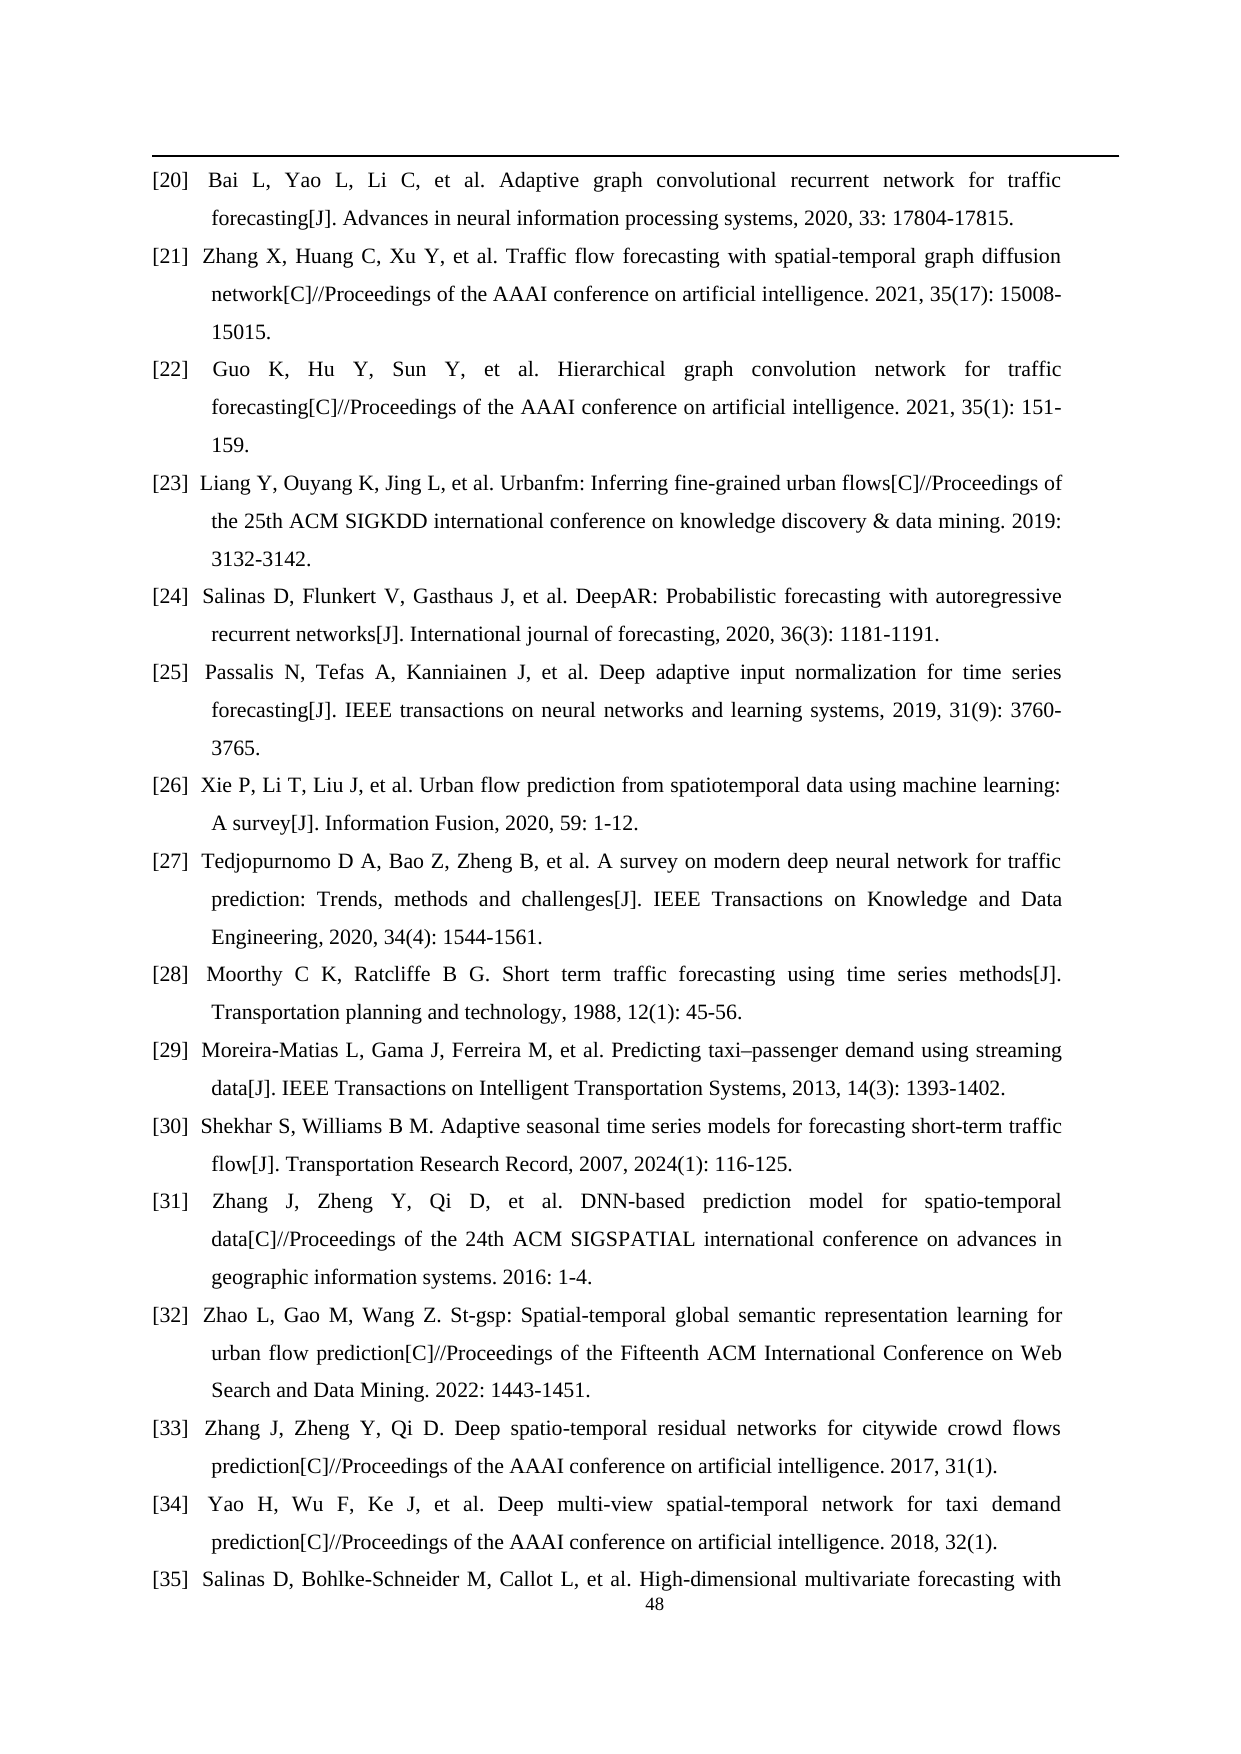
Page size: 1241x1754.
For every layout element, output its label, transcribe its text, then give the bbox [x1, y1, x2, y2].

list Salinas D, Flunkert V, Gasthaus J, et al. DeepAR: Probabilistic forecasting with autoregressive recurrent networks[J]. International journal of forecasting, 2020, 36(3): 1181-1191. [152, 583, 1063, 646]
list Shekhar S, Williams B M. Adaptive seasonal time series models for forecasting short-term traffic flow[J]. Transportation Research Record, 2007, 2024(1): 116-125. [152, 1113, 1063, 1176]
list Yao H, Wu F, Ke J, et al. Deep multi-view spatial-temporal network for taxi demand prediction[C]//Proceedings of the AAAI conference on artificial intelligence. 2018, 32(1). [152, 1491, 1063, 1554]
list Zhang J, Zheng Y, Qi D, et al. DNN-based prediction model for spatio-temporal data[C]//Proceedings of the 24th ACM SIGSPATIAL international conference on advances in geographic information systems. 2016: 1-4. [152, 1188, 1063, 1289]
list Zhang J, Zheng Y, Qi D. Deep spatio-temporal residual networks for citywide crowd flows prediction[C]//Proceedings of the AAAI conference on artificial intelligence. 2017, 31(1). [152, 1415, 1063, 1478]
list Liang Y, Ouyang K, Jing L, et al. Urbanfm: Inferring fine-grained urban flows[C]//Proceedings of the 25th ACM SIGKDD international conference on knowledge discovery & data mining. 2019: 3132-3142. [152, 470, 1063, 571]
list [152, 1566, 1063, 1592]
list Bai L, Yao L, Li C, et al. Adaptive graph convolutional recurrent network for traffic forecasting[J]. Advances in neural information processing systems, 2020, 33: 17804-17815. [152, 167, 1063, 230]
list Zhao L, Gao M, Wang Z. St-gsp: Spatial-temporal global semantic representation learning for urban flow prediction[C]//Proceedings of the Fifteenth ACM International Conference on Web Search and Data Mining. 2022: 1443-1451. [152, 1302, 1063, 1403]
list Moorthy C K, Ratcliffe B G. Short term traffic forecasting using time series methods[J]. Transportation planning and technology, 1988, 12(1): 45-56. [152, 961, 1063, 1024]
list Passalis N, Tefas A, Kanniainen J, et al. Deep adaptive input normalization for time series forecasting[J]. IEEE transactions on neural networks and learning systems, 2019, 31(9): 3760-3765. [152, 659, 1063, 760]
list Tedjopurnomo D A, Bao Z, Zheng B, et al. A survey on modern deep neural network for traffic prediction: Trends, methods and challenges[J]. IEEE Transactions on Knowledge and Data Engineering, 2020, 34(4): 1544-1561. [152, 848, 1063, 949]
list Moreira-Matias L, Gama J, Ferreira M, et al. Predicting taxi–passenger demand using streaming data[J]. IEEE Transactions on Intelligent Transportation Systems, 2013, 14(3): 1393-1402. [152, 1037, 1063, 1100]
list Guo K, Hu Y, Sun Y, et al. Hierarchical graph convolution network for traffic forecasting[C]//Proceedings of the AAAI conference on artificial intelligence. 2021, 35(1): 151-159. [152, 356, 1063, 457]
list Xie P, Li T, Liu J, et al. Urban flow prediction from spatiotemporal data using machine learning: A survey[J]. Information Fusion, 2020, 59: 1-12. [152, 772, 1063, 835]
list Zhang X, Huang C, Xu Y, et al. Traffic flow forecasting with spatial-temporal graph diffusion network[C]//Proceedings of the AAAI conference on artificial intelligence. 2021, 35(17): 15008-15015. [152, 243, 1063, 344]
